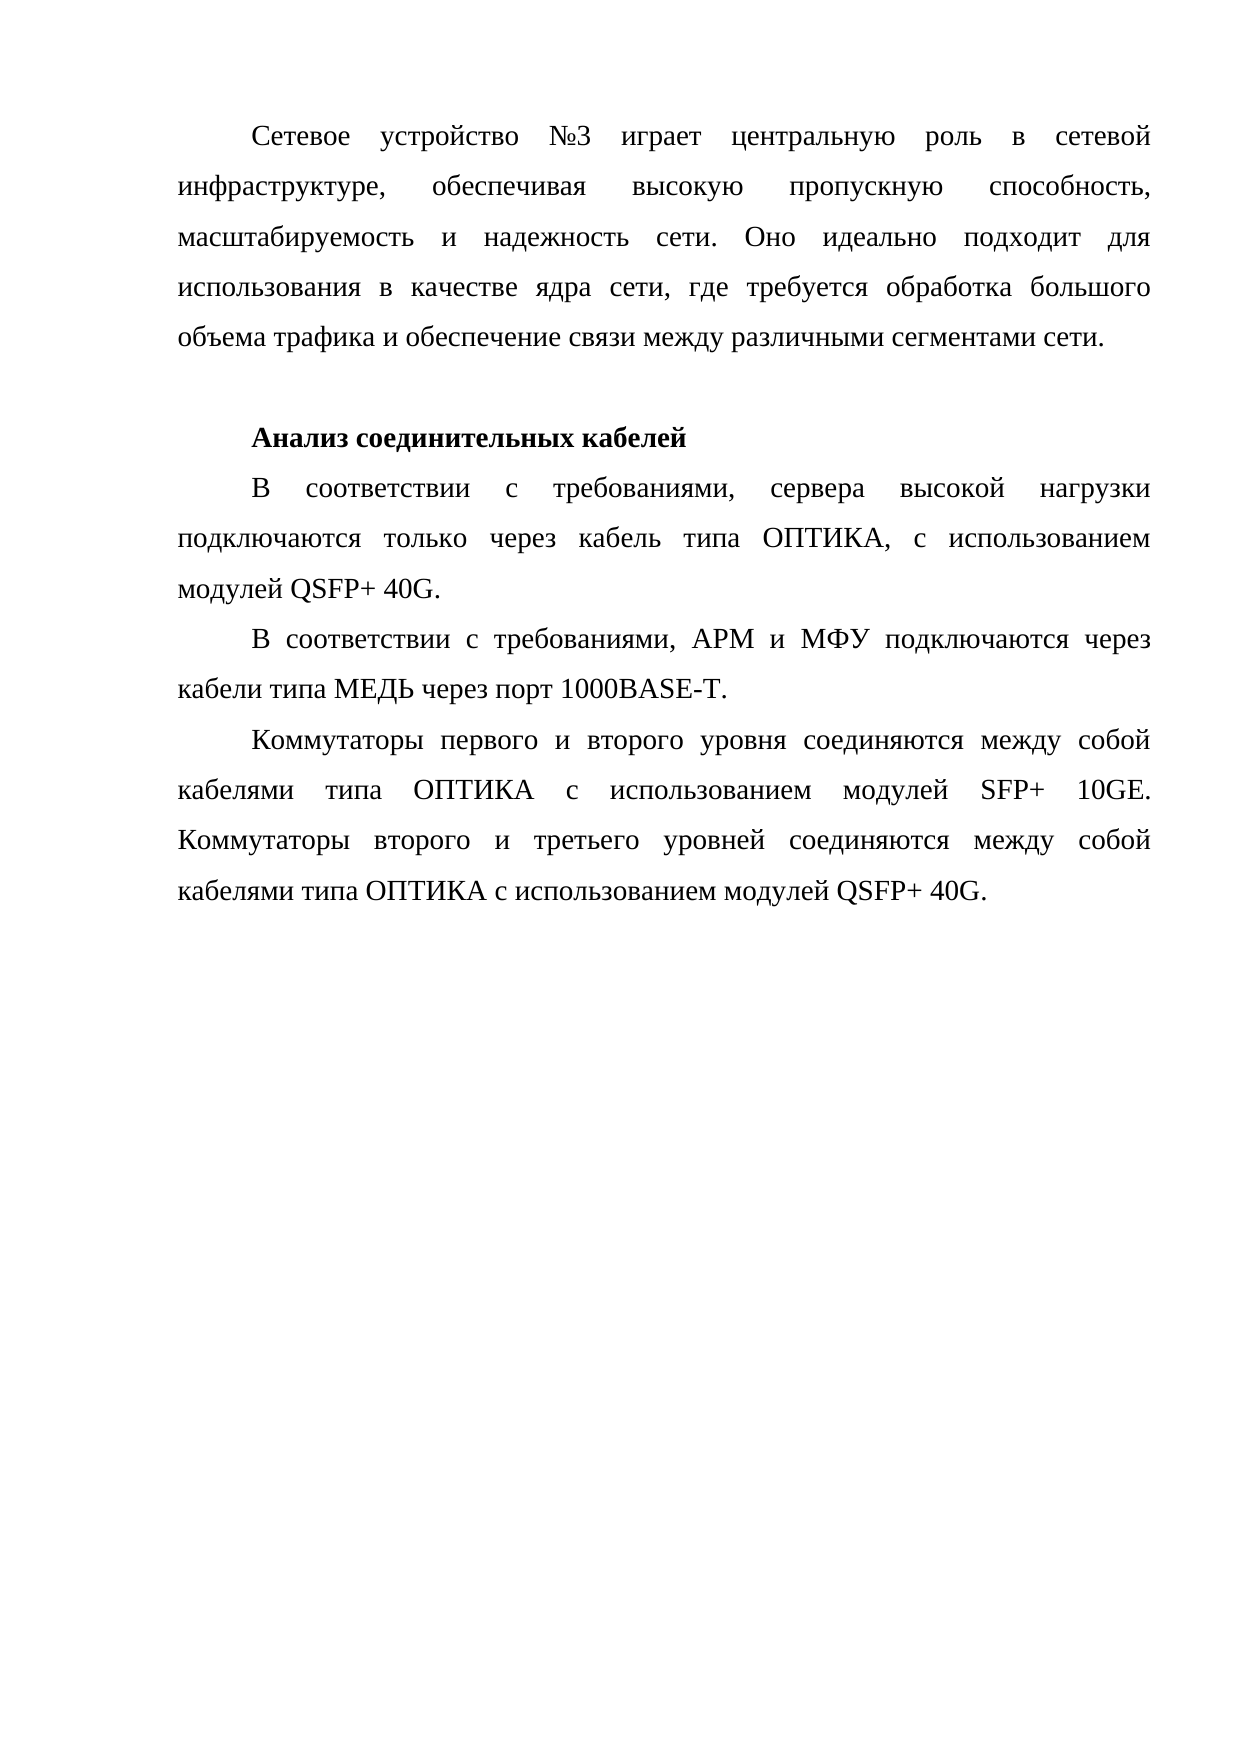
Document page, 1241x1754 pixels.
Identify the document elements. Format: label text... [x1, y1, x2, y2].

text В соответствии с требованиями, сервера высокой нагрузки подключаются только через кабель типа ОПТИКА, с использованием модулей QSFP+ 40G. [177, 470, 1152, 604]
text Анализ соединительных кабелей [177, 420, 1152, 453]
text В соответствии с требованиями, АРМ и МФУ подключаются через кабели типа МЕДЬ через порт 1000BASE-T. [177, 621, 1152, 705]
text Сетевое устройство №3 играет центральную роль в сетевой инфраструктуре, обеспечивая высокую пропускную способность, масштабируемость и надежность сети. Оно идеально подходит для использования в качестве ядра сети, где требуется обработка большого объема трафика и обеспечение связи между различными сегментами сети. [177, 118, 1152, 353]
text Коммутаторы первого и второго уровня соединяются между собой кабелями типа ОПТИКА с использованием модулей SFP+ 10GE. Коммутаторы второго и третьего уровней соединяются между собой кабелями типа ОПТИКА с использованием модулей QSFP+ 40G. [177, 722, 1152, 906]
